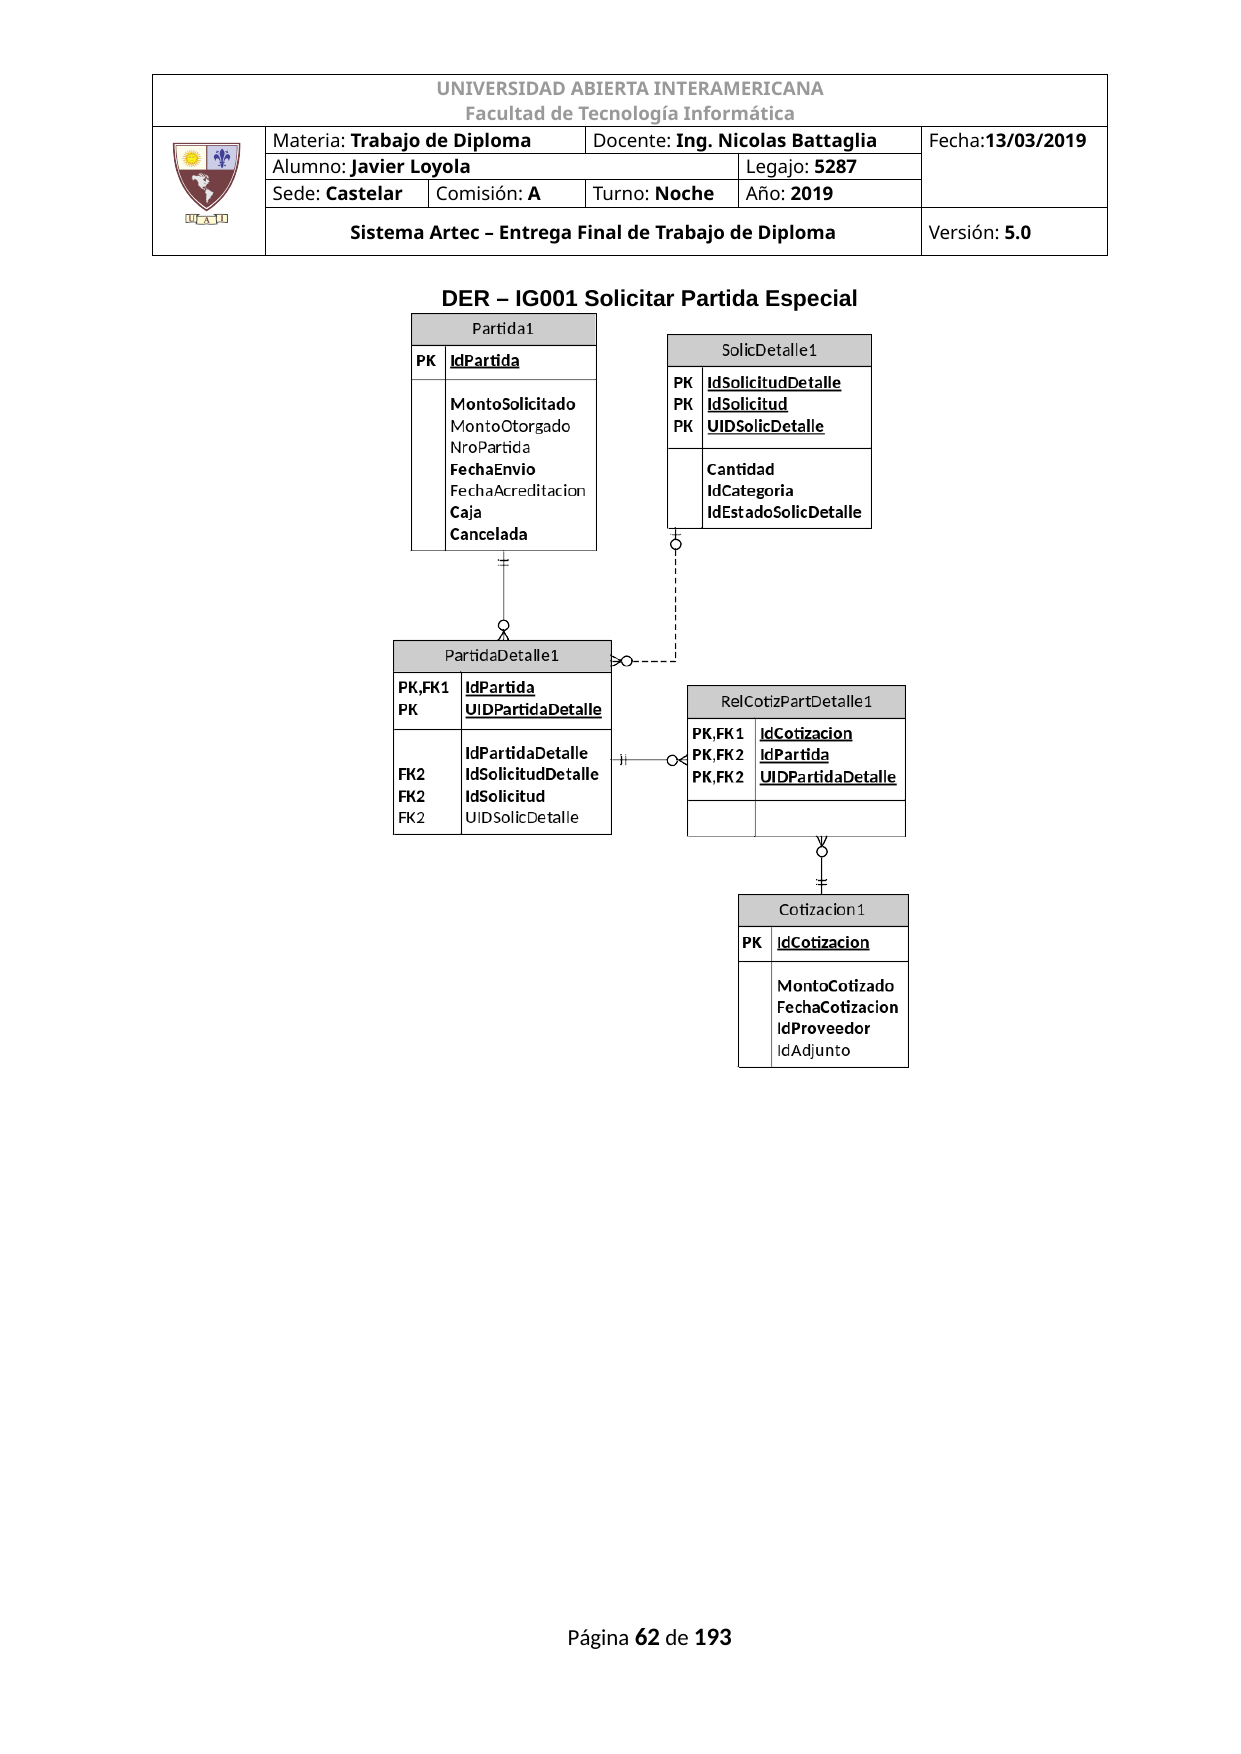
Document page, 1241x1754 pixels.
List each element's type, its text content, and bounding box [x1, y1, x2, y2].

text DER – IG001 Solicitar Partida Especial [177, 284, 1122, 311]
picture [157, 136, 257, 228]
